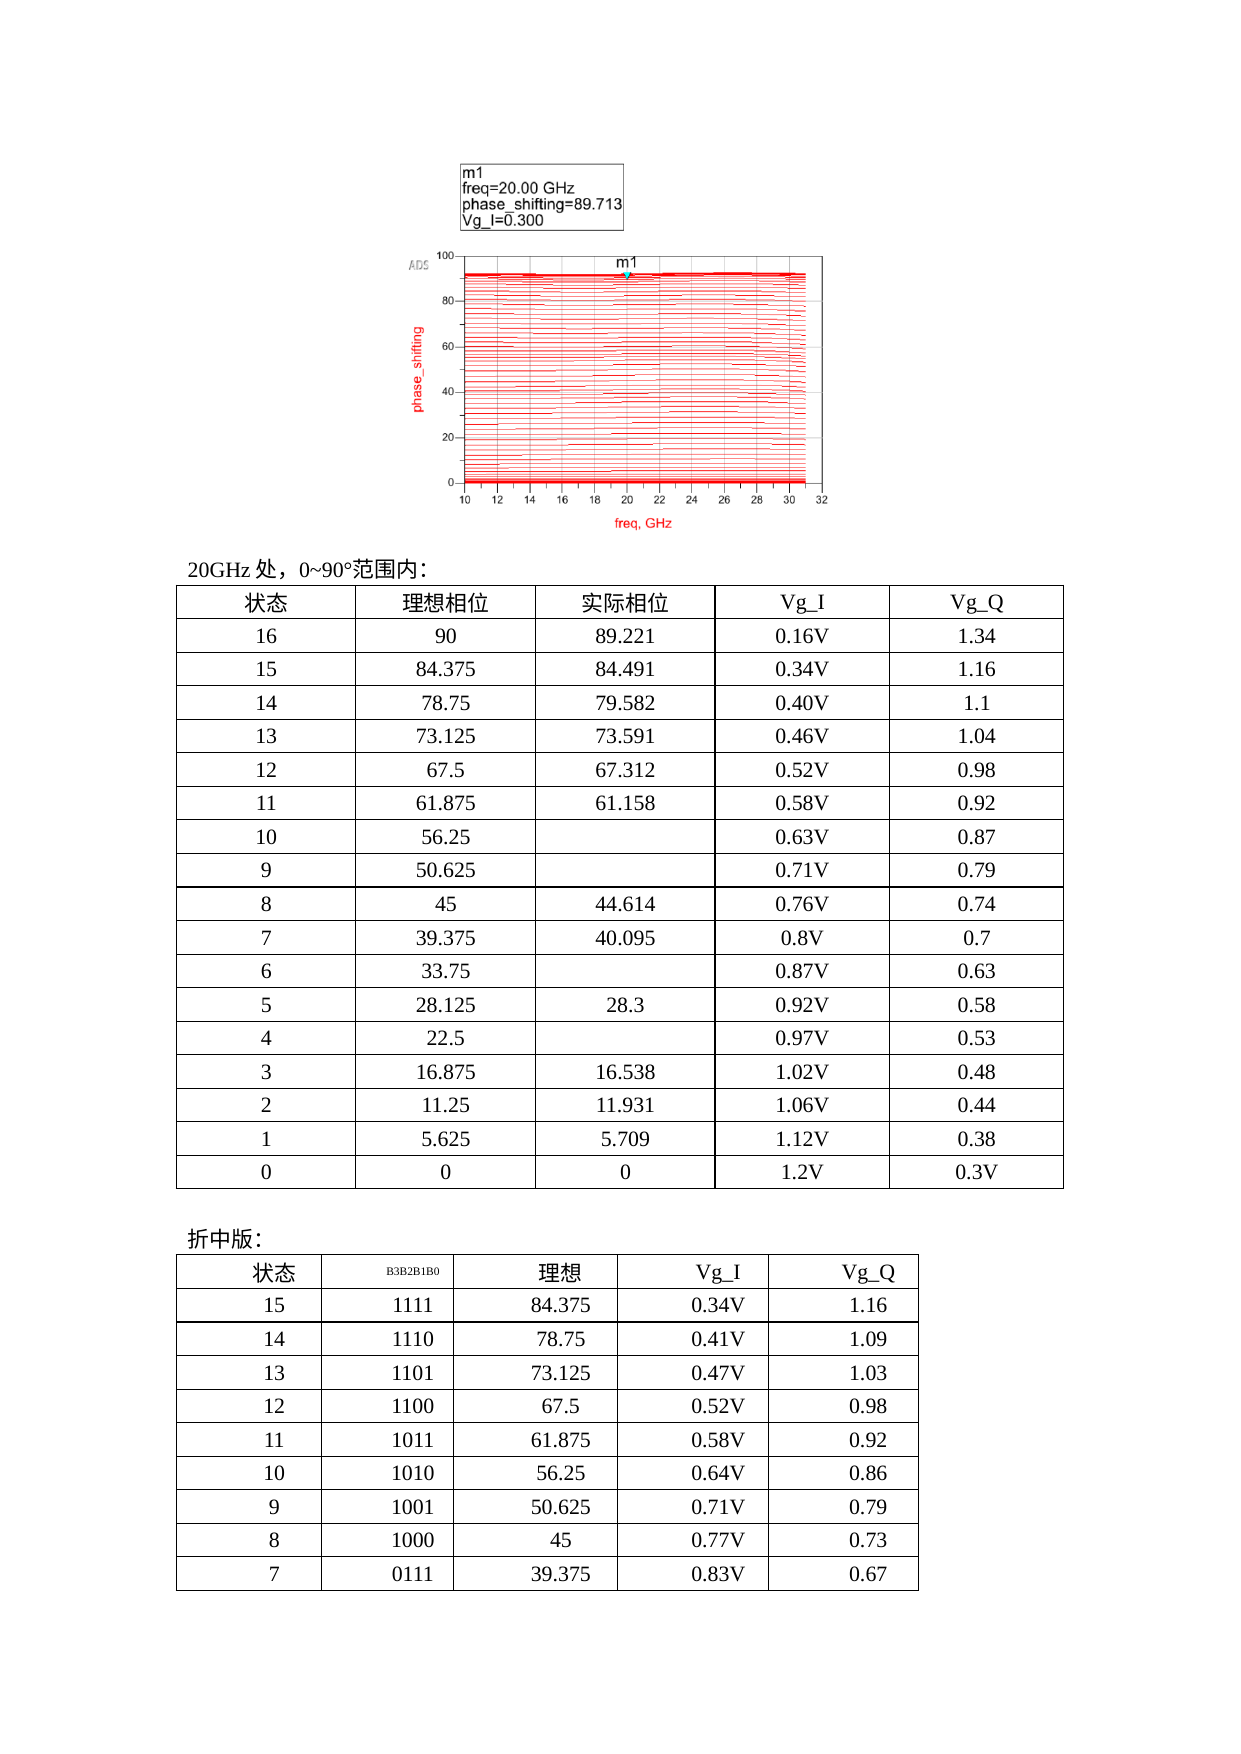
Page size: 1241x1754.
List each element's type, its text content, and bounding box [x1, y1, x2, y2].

table_cell 1 [177, 1122, 355, 1155]
table_cell 39.375 [356, 921, 535, 953]
table_header Vg_Q [769, 1255, 918, 1288]
table_header 状态 [177, 586, 355, 618]
text 20GHz处，0~90°范围内： [187, 552, 1053, 584]
table_cell 61.158 [536, 787, 714, 819]
table_cell 78.75 [356, 686, 535, 719]
table_cell 89.221 [536, 619, 714, 652]
table_cell 0.46V [716, 720, 889, 752]
table_cell 0.87 [890, 820, 1063, 853]
picture [406, 162, 834, 532]
table_cell 0.98 [890, 753, 1063, 786]
table_cell 1000 [322, 1524, 453, 1556]
table_cell 13 [177, 1356, 321, 1388]
table_cell 11 [177, 787, 355, 819]
table_cell 50.625 [356, 854, 535, 886]
table_cell 1101 [322, 1356, 453, 1388]
table_cell 2 [177, 1089, 355, 1121]
table_cell [536, 1022, 714, 1054]
table_cell 0.74 [890, 888, 1063, 920]
table_cell 61.875 [356, 787, 535, 819]
table_cell 0.67 [769, 1557, 918, 1590]
table_cell 0.79 [890, 854, 1063, 886]
table_cell 0.53 [890, 1022, 1063, 1054]
table_cell 11.25 [356, 1089, 535, 1121]
table_cell 44.614 [536, 888, 714, 920]
table_cell 0.40V [716, 686, 889, 719]
table_header Vg_I [716, 586, 889, 618]
table_cell 22.5 [356, 1022, 535, 1054]
table_cell 15 [177, 653, 355, 685]
table_cell 0.76V [716, 888, 889, 920]
table_cell 14 [177, 686, 355, 719]
table_cell 0.63 [890, 955, 1063, 987]
table_cell 84.491 [536, 653, 714, 685]
table_header 实际相位 [536, 586, 714, 618]
table_cell 0.48 [890, 1055, 1063, 1088]
table_header 理想 [454, 1255, 617, 1288]
table_cell 13 [177, 720, 355, 752]
table_cell 1001 [322, 1490, 453, 1523]
table_header 理想相位 [356, 586, 535, 618]
table_cell 78.75 [454, 1323, 617, 1355]
table_cell 0.47V [618, 1356, 768, 1388]
table_header Vg_I [618, 1255, 768, 1288]
table_cell 1110 [322, 1323, 453, 1355]
table_cell 11 [177, 1423, 321, 1456]
table_cell 0.58V [618, 1423, 768, 1456]
table_cell 0.97V [716, 1022, 889, 1054]
table_cell 1.2V [716, 1156, 889, 1188]
table_cell 1.03 [769, 1356, 918, 1388]
table_cell 0.86 [769, 1457, 918, 1489]
table_cell 0111 [322, 1557, 453, 1590]
table_cell 1.04 [890, 720, 1063, 752]
table_cell 84.375 [356, 653, 535, 685]
table_cell 15 [177, 1289, 321, 1321]
table_cell 40.095 [536, 921, 714, 953]
table_cell 0.79 [769, 1490, 918, 1523]
table_cell 0 [177, 1156, 355, 1188]
table_cell 0.92 [769, 1423, 918, 1456]
table_cell 90 [356, 619, 535, 652]
table_cell 67.5 [454, 1390, 617, 1422]
table_cell 0.77V [618, 1524, 768, 1556]
table_cell 0.34V [618, 1289, 768, 1321]
table_cell 5.625 [356, 1122, 535, 1155]
table_cell 0.73 [769, 1524, 918, 1556]
table_cell 0.71V [618, 1490, 768, 1523]
table_cell 56.25 [356, 820, 535, 853]
table_cell 16 [177, 619, 355, 652]
table_cell 10 [177, 820, 355, 853]
table_cell 1100 [322, 1390, 453, 1422]
table_header 状态 [177, 1255, 321, 1288]
table_cell 1.06V [716, 1089, 889, 1121]
table_cell 0 [536, 1156, 714, 1188]
table_cell 1.16 [769, 1289, 918, 1321]
table_cell 79.582 [536, 686, 714, 719]
table_cell 10 [177, 1457, 321, 1489]
table_cell 84.375 [454, 1289, 617, 1321]
table_cell 73.125 [356, 720, 535, 752]
table_cell 8 [177, 888, 355, 920]
table_cell 45 [454, 1524, 617, 1556]
table_cell 33.75 [356, 955, 535, 987]
table_cell 28.3 [536, 988, 714, 1021]
table_cell 0.63V [716, 820, 889, 853]
table_cell 56.25 [454, 1457, 617, 1489]
table_cell 0.98 [769, 1390, 918, 1422]
table_cell 5 [177, 988, 355, 1021]
table_cell 73.125 [454, 1356, 617, 1388]
table_cell 73.591 [536, 720, 714, 752]
table_cell 0.87V [716, 955, 889, 987]
table_cell 1.16 [890, 653, 1063, 685]
table_header B3B2B1B0 [322, 1255, 453, 1288]
table_cell 67.312 [536, 753, 714, 786]
table_cell 16.875 [356, 1055, 535, 1088]
table_cell 1.09 [769, 1323, 918, 1355]
table_cell 50.625 [454, 1490, 617, 1523]
table_cell 1111 [322, 1289, 453, 1321]
table_cell 1.1 [890, 686, 1063, 719]
table_cell 0.92V [716, 988, 889, 1021]
table_cell 3 [177, 1055, 355, 1088]
table_cell [536, 820, 714, 853]
table_cell 61.875 [454, 1423, 617, 1456]
table_cell 0.3V [890, 1156, 1063, 1188]
table_cell 1011 [322, 1423, 453, 1456]
text 折中版： [187, 1222, 1053, 1254]
table_cell 45 [356, 888, 535, 920]
table_cell 0 [356, 1156, 535, 1188]
table_header Vg_Q [890, 586, 1063, 618]
table_cell 9 [177, 1490, 321, 1523]
table_cell 1.12V [716, 1122, 889, 1155]
table_cell [536, 854, 714, 886]
table_cell 16.538 [536, 1055, 714, 1088]
table_cell 0.16V [716, 619, 889, 652]
table_cell 0.58V [716, 787, 889, 819]
table_cell 0.52V [716, 753, 889, 786]
table_cell 1.02V [716, 1055, 889, 1088]
table_cell 7 [177, 921, 355, 953]
table_cell 28.125 [356, 988, 535, 1021]
table_cell 0.38 [890, 1122, 1063, 1155]
table_cell 0.41V [618, 1323, 768, 1355]
table_cell 0.52V [618, 1390, 768, 1422]
table_cell 11.931 [536, 1089, 714, 1121]
table_cell 0.83V [618, 1557, 768, 1590]
table_cell 9 [177, 854, 355, 886]
table_cell 1010 [322, 1457, 453, 1489]
table_cell 0.92 [890, 787, 1063, 819]
table_cell 0.71V [716, 854, 889, 886]
table_cell 39.375 [454, 1557, 617, 1590]
table_cell 0.7 [890, 921, 1063, 953]
table_cell 0.34V [716, 653, 889, 685]
table_cell 0.44 [890, 1089, 1063, 1121]
table_cell 12 [177, 1390, 321, 1422]
table_cell 8 [177, 1524, 321, 1556]
table_cell [536, 955, 714, 987]
table_cell 6 [177, 955, 355, 987]
table_cell 67.5 [356, 753, 535, 786]
table_cell 0.58 [890, 988, 1063, 1021]
table_cell 14 [177, 1323, 321, 1355]
table_cell 0.8V [716, 921, 889, 953]
table_cell 1.34 [890, 619, 1063, 652]
table_cell 0.64V [618, 1457, 768, 1489]
table_cell 5.709 [536, 1122, 714, 1155]
table_cell 12 [177, 753, 355, 786]
table_cell 4 [177, 1022, 355, 1054]
table_cell 7 [177, 1557, 321, 1590]
